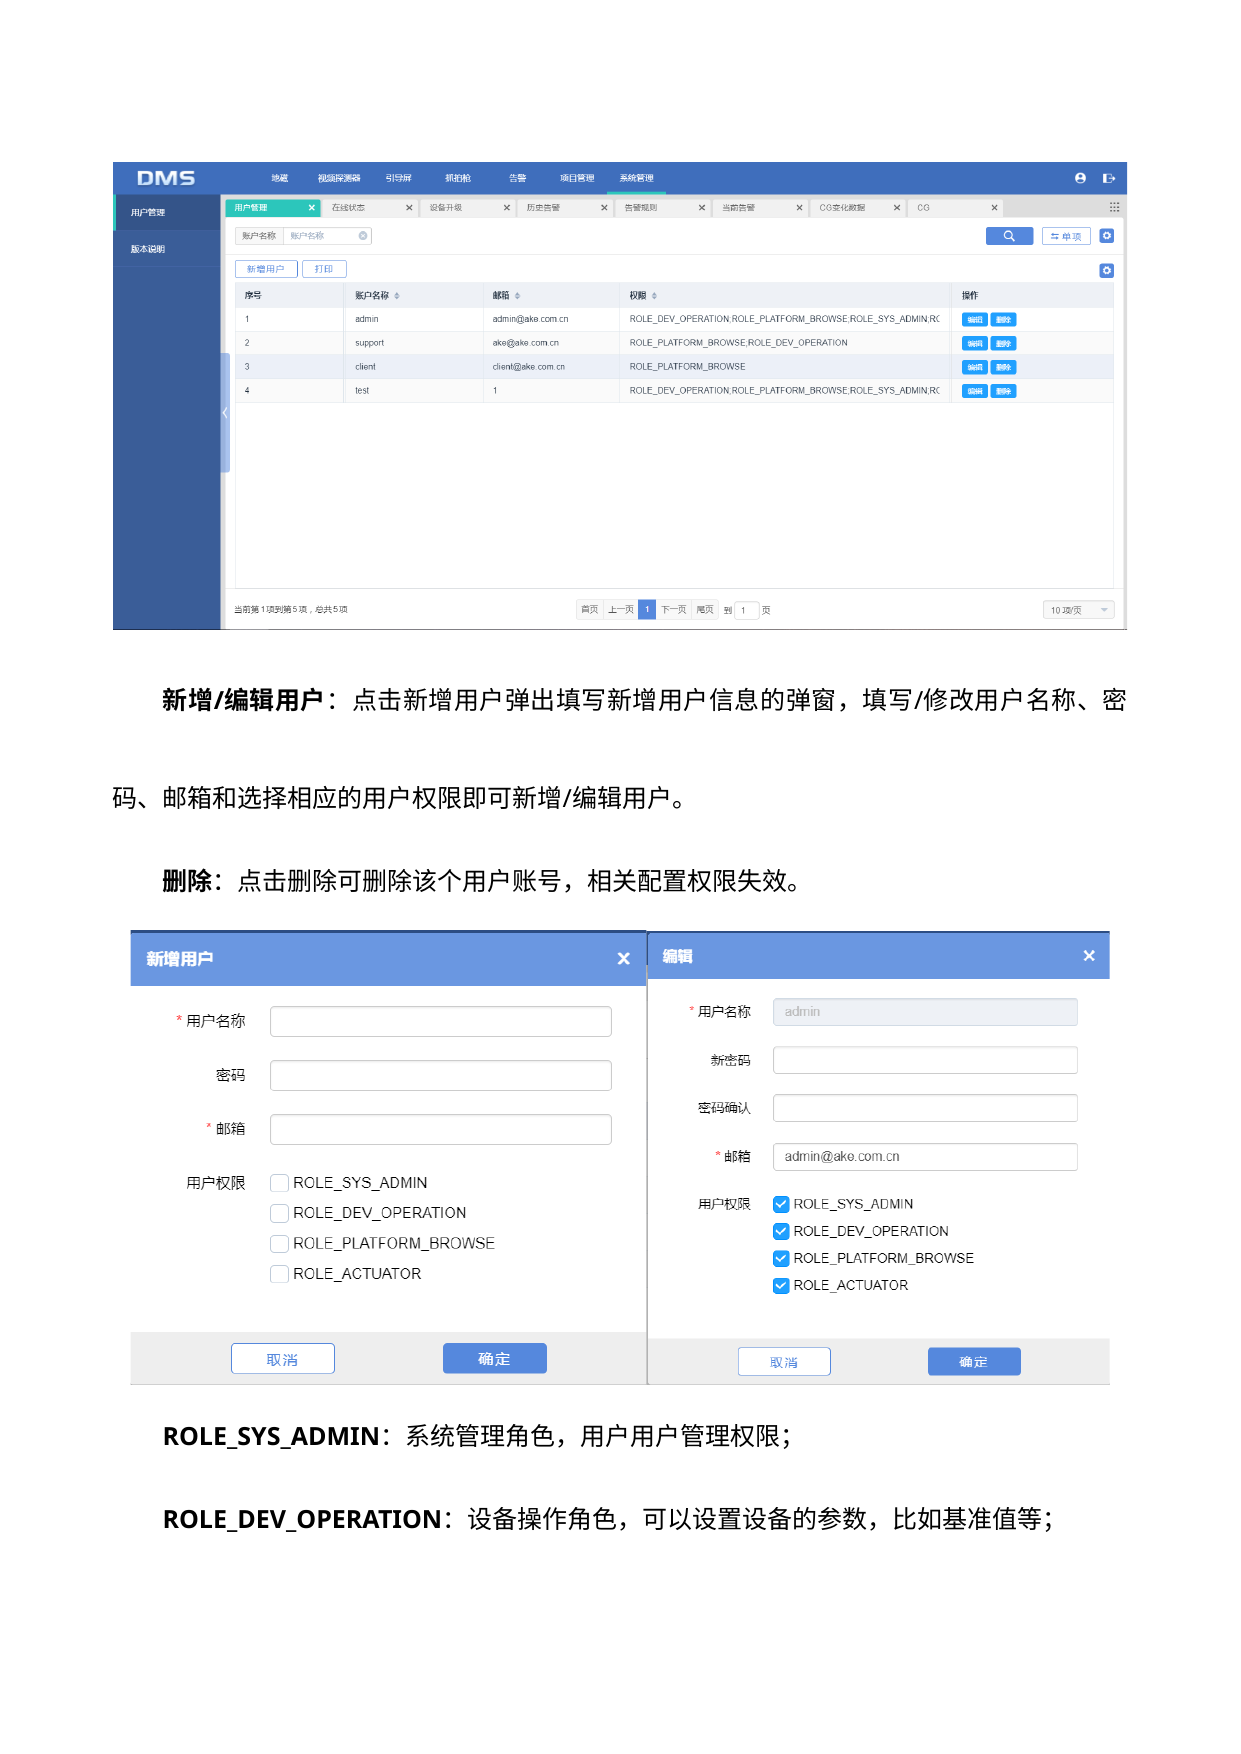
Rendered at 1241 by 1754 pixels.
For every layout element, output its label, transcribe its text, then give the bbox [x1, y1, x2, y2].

picture [113, 162, 1128, 630]
list ROLE_DEV_OPERATION：设备操作角色，可以设置设备的参数，比如基准值等； [112, 1485, 1128, 1550]
picture [130, 930, 1110, 1385]
list 删除：点击删除可删除该个用户账号，相关配置权限失效。 [112, 847, 1128, 912]
list ROLE_SYS_ADMIN：系统管理角色，用户用户管理权限； [112, 1402, 1128, 1467]
list 新增/编辑用户：点击新增用户弹出填写新增用户信息的弹窗，填写/修改用户名称、密码、邮箱和选择相应的用户权限即可新增/编辑用户。 [112, 666, 1128, 829]
